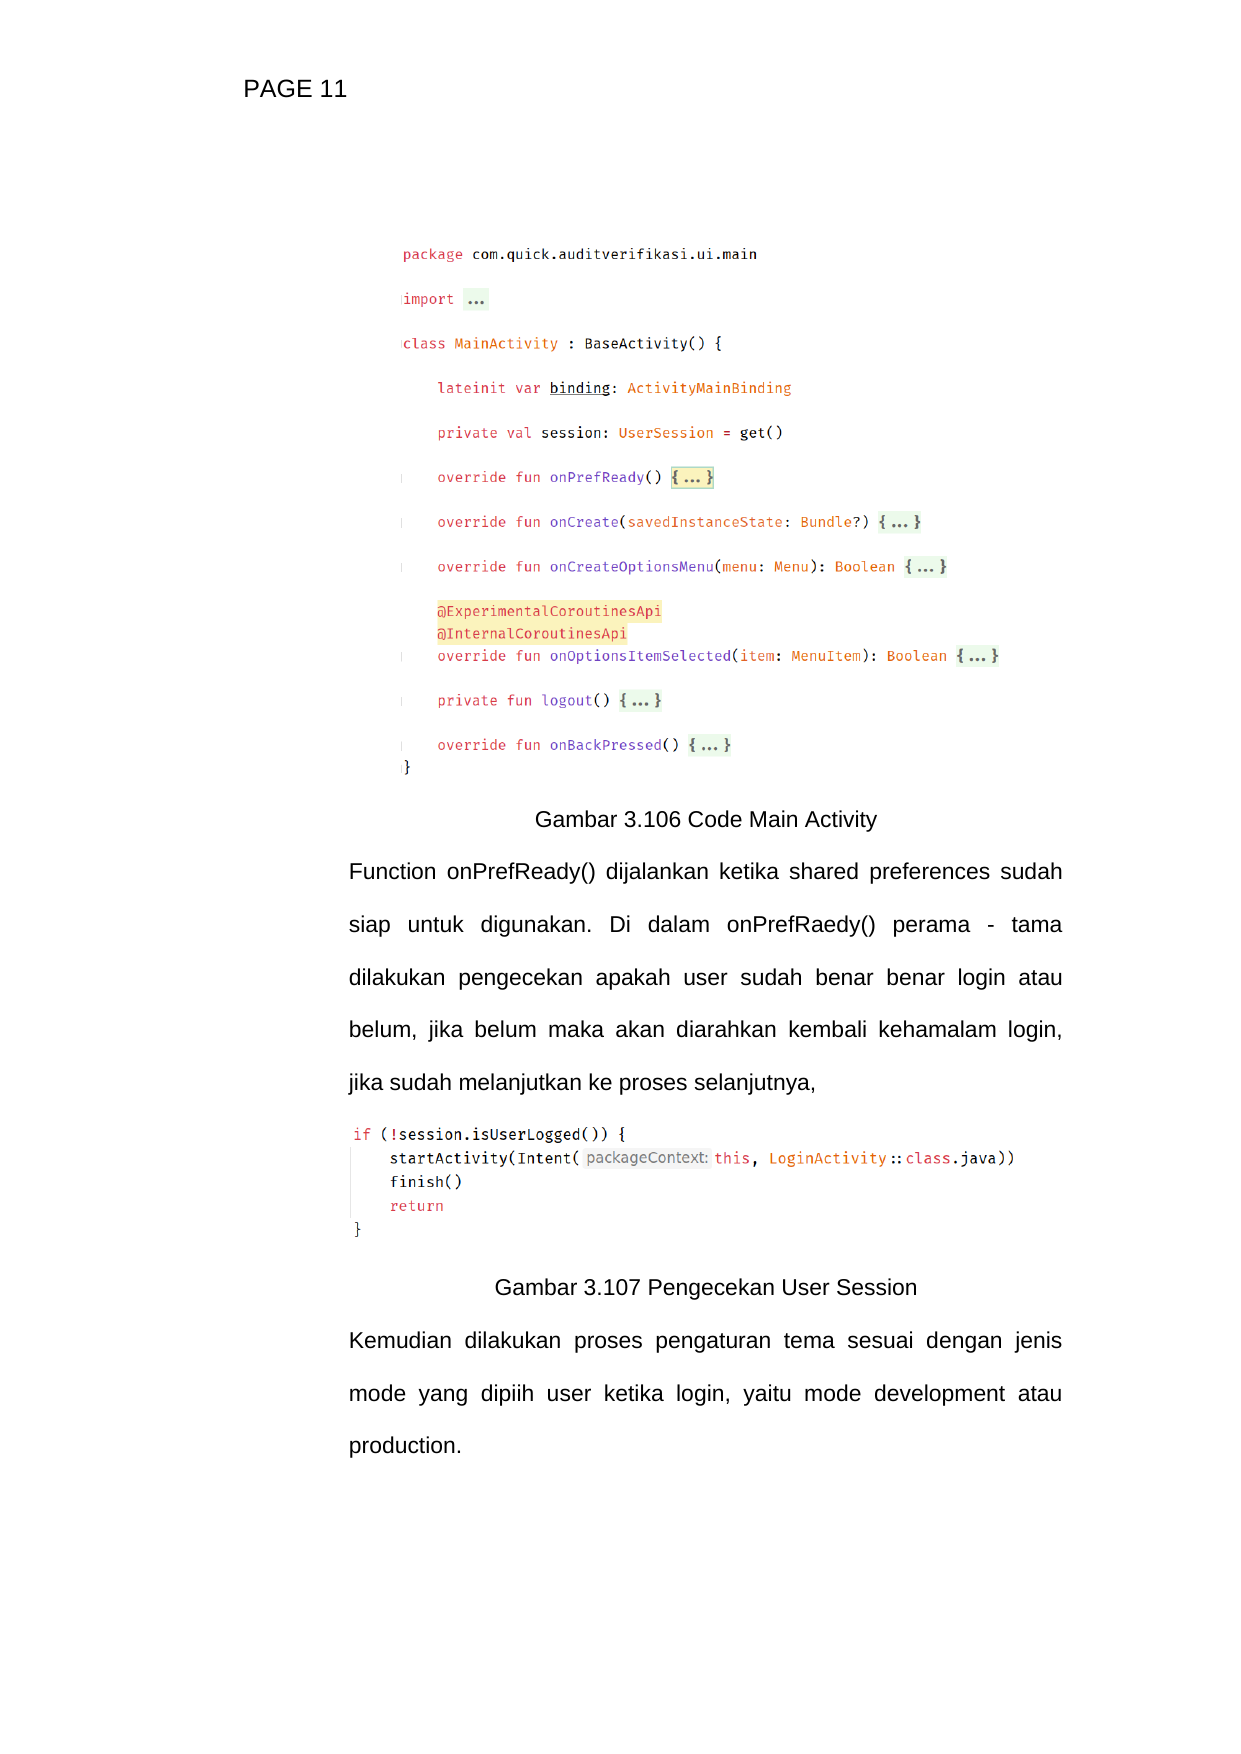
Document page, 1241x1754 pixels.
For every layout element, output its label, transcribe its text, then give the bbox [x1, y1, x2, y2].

title Kemudian dilakukan proses pengaturan tema sesuai dengan jenis mode yang dipiih user ketika login, yaitu mode development atau production. [349, 1327, 1063, 1459]
picture [348, 1121, 1022, 1246]
picture [401, 246, 1011, 777]
title Function onPrefReady() dijalankan ketika shared preferences sudah siap untuk digunakan. Di dalam onPrefRaedy() perama - tama dilakukan pengecekan apakah user sudah benar benar login atau belum, jika belum maka akan diarahkan kembali kehamalam login, jika sudah melanjutkan ke proses selanjutnya, [349, 858, 1063, 1096]
